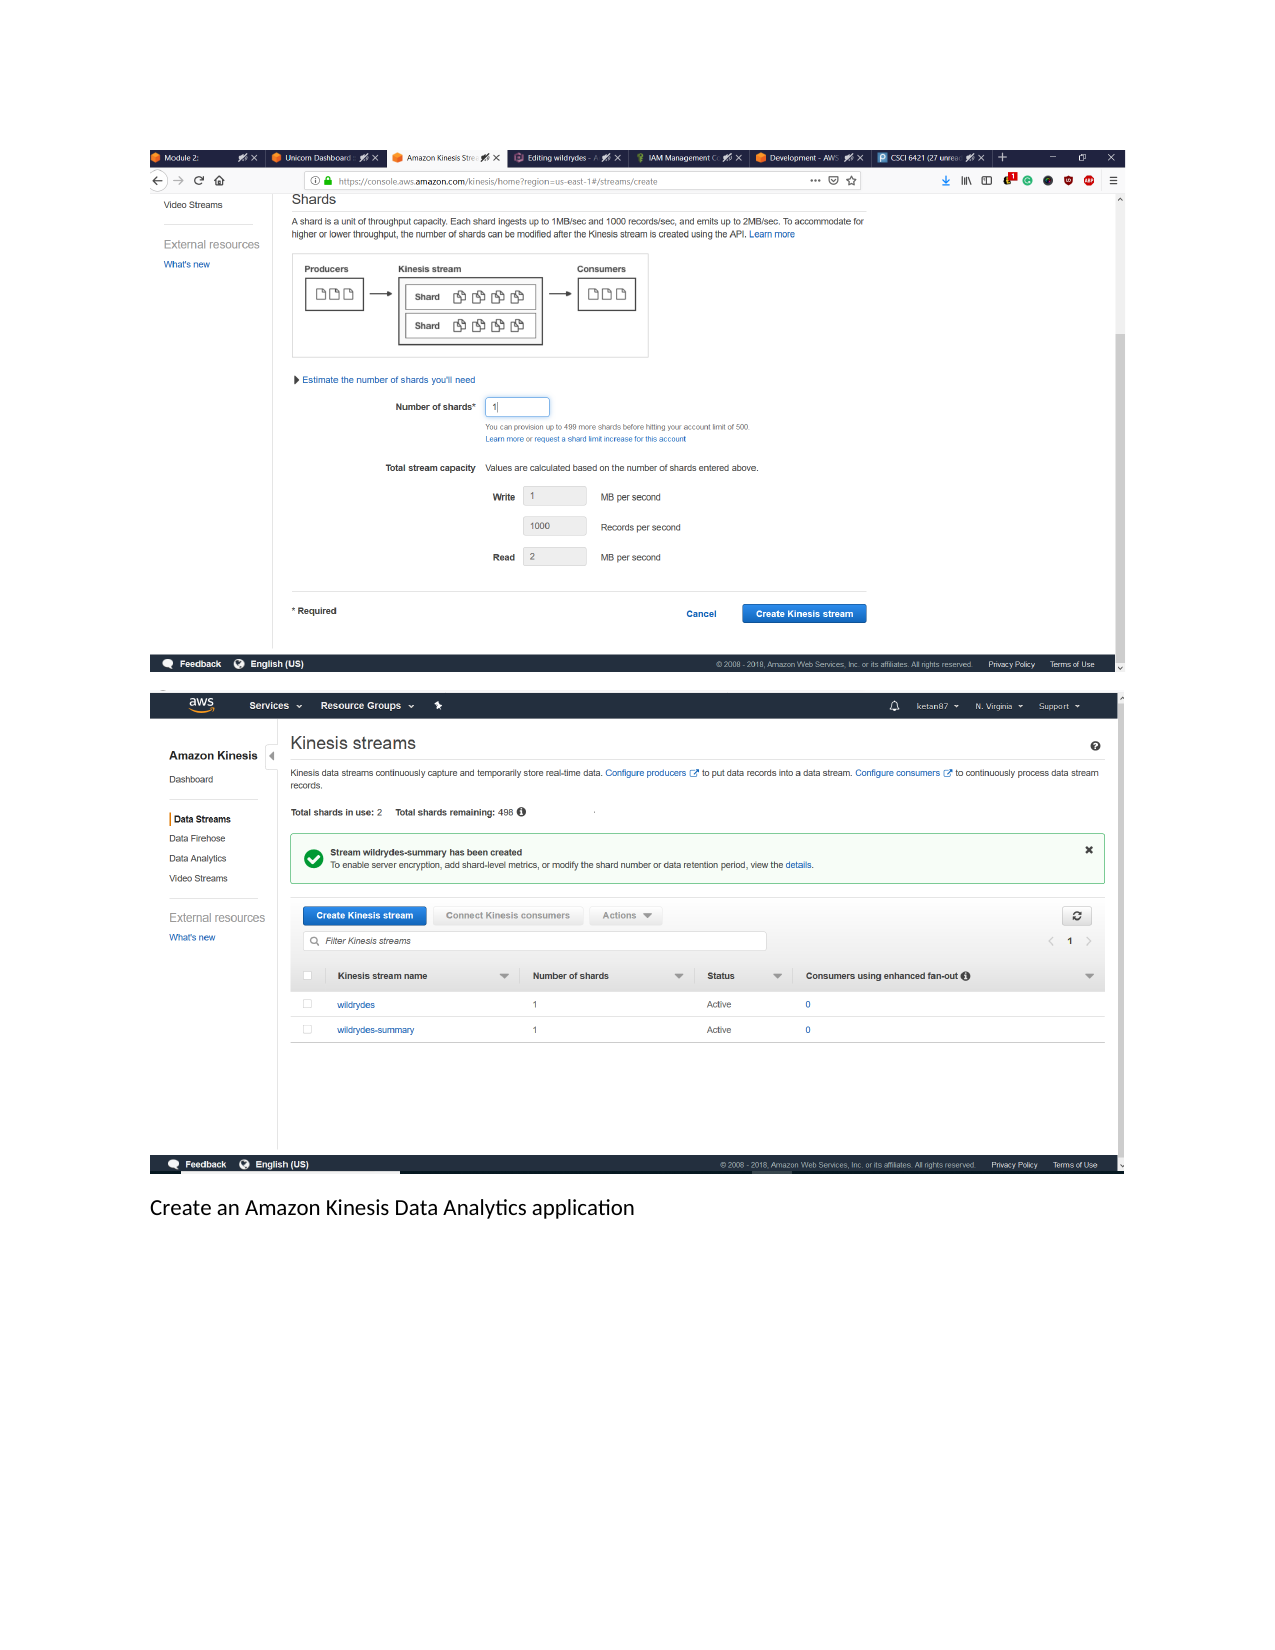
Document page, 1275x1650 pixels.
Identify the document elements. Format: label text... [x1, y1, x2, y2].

text Create an Amazon Kinesis Data Analytics application [150, 1193, 1125, 1221]
picture [150, 150, 1125, 672]
picture [150, 690, 1124, 1174]
